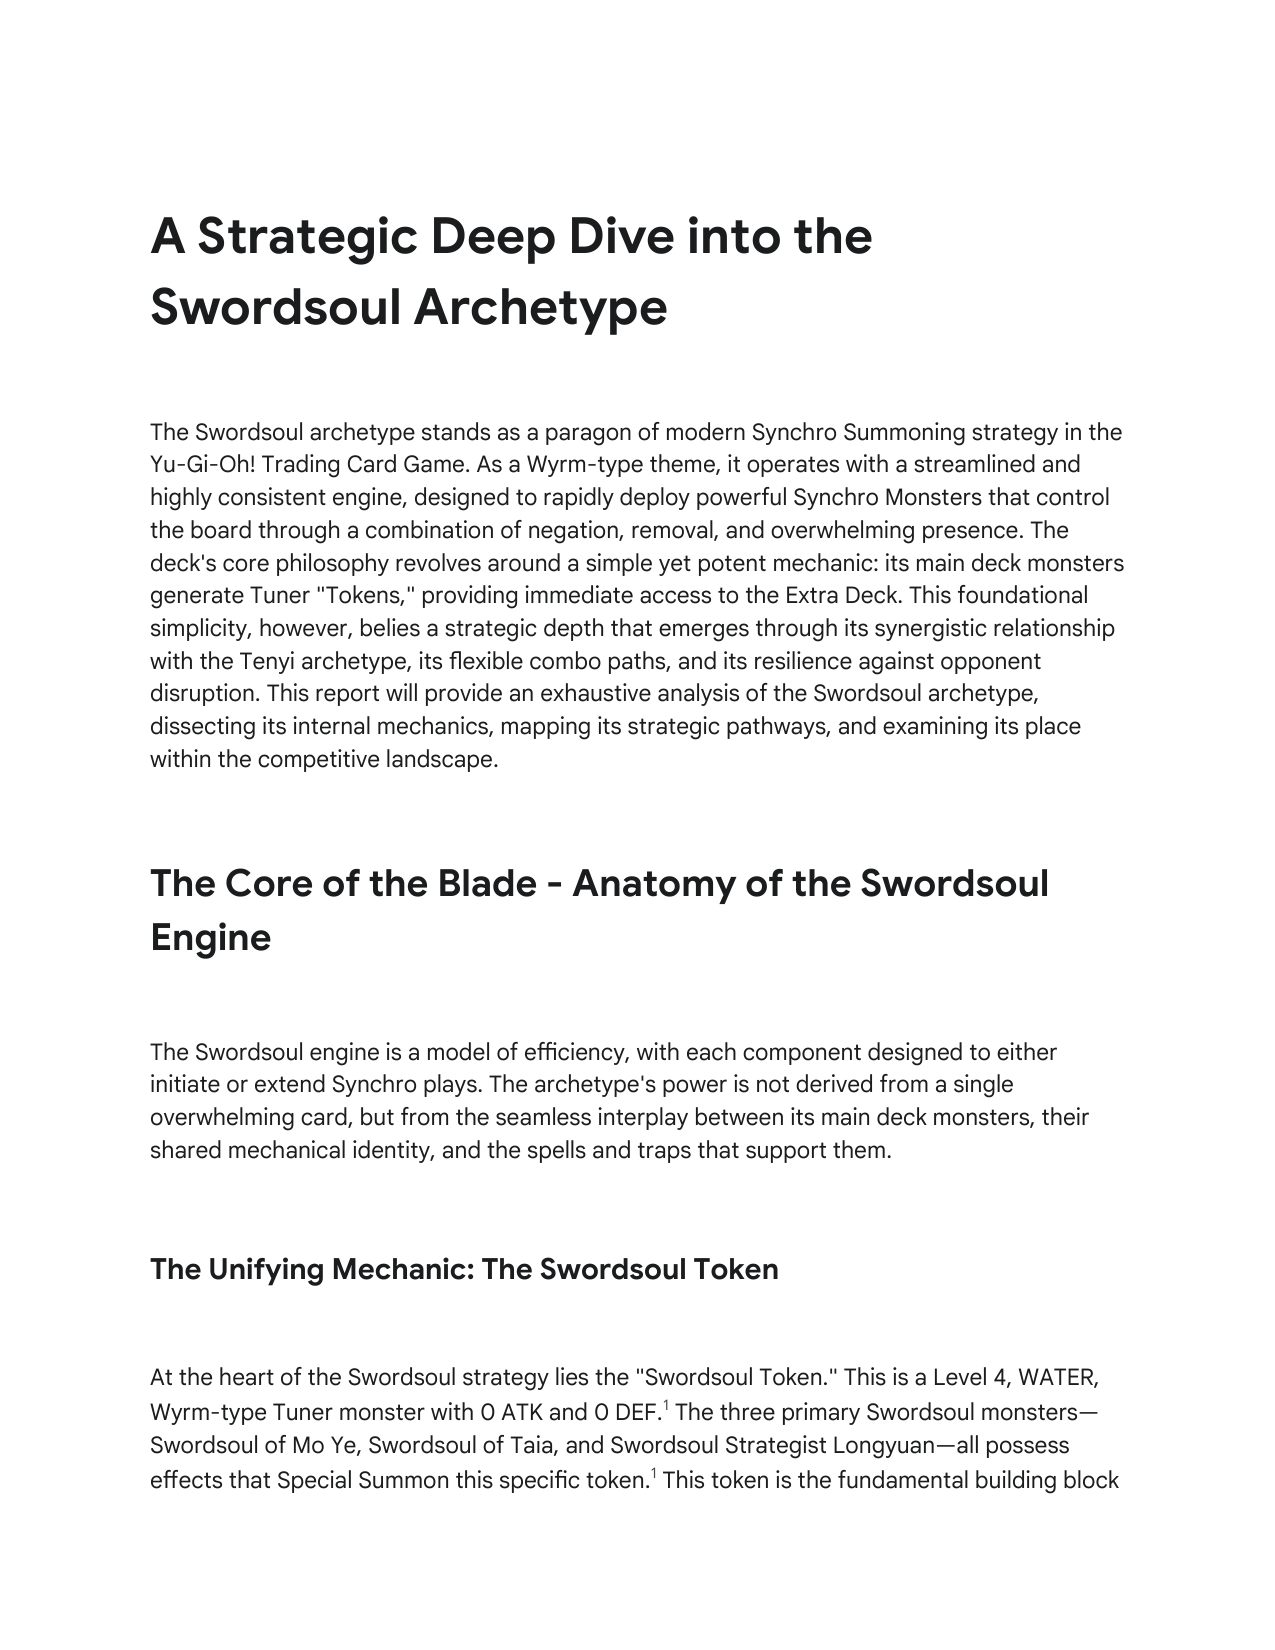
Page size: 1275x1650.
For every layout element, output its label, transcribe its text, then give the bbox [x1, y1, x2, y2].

subtitle The Core of the Blade - Anatomy of the Swordsoul Engine [150, 860, 1125, 961]
subtitle The Unifying Mechanic: The Swordsoul Token [150, 1251, 1125, 1288]
text The Swordsoul archetype stands as a paragon of modern Synchro Summoning strategy in the Yu-Gi-Oh! Trading Card Game. As a Wyrm-type theme, it operates with a streamlined and highly consistent engine, designed to rapidly deploy powerful Synchro Monsters that control the board through a combination of negation, removal, and overwhelming presence. The deck's core philosophy revolves around a simple yet potent mechanic: its main deck monsters generate Tuner "Tokens," providing immediate access to the Extra Deck. This foundational simplicity, however, belies a strategic depth that emerges through its synergistic relationship with the Tenyi archetype, its flexible combo paths, and its resilience against opponent disruption. This report will provide an exhaustive analysis of the Swordsoul archetype, dissecting its internal mechanics, mapping its strategic pathways, and examining its place within the competitive landscape. [150, 418, 1125, 774]
subtitle A Strategic Deep Dive into the Swordsoul Archetype [150, 205, 1125, 339]
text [150, 1363, 1125, 1496]
text The Swordsoul engine is a model of efficiency, with each component designed to either initiate or extend Synchro plays. The archetype's power is not derived from a single overwhelming card, but from the seamless interplay between its main deck monsters, their shared mechanical identity, and the spells and traps that support them. [150, 1038, 1125, 1164]
